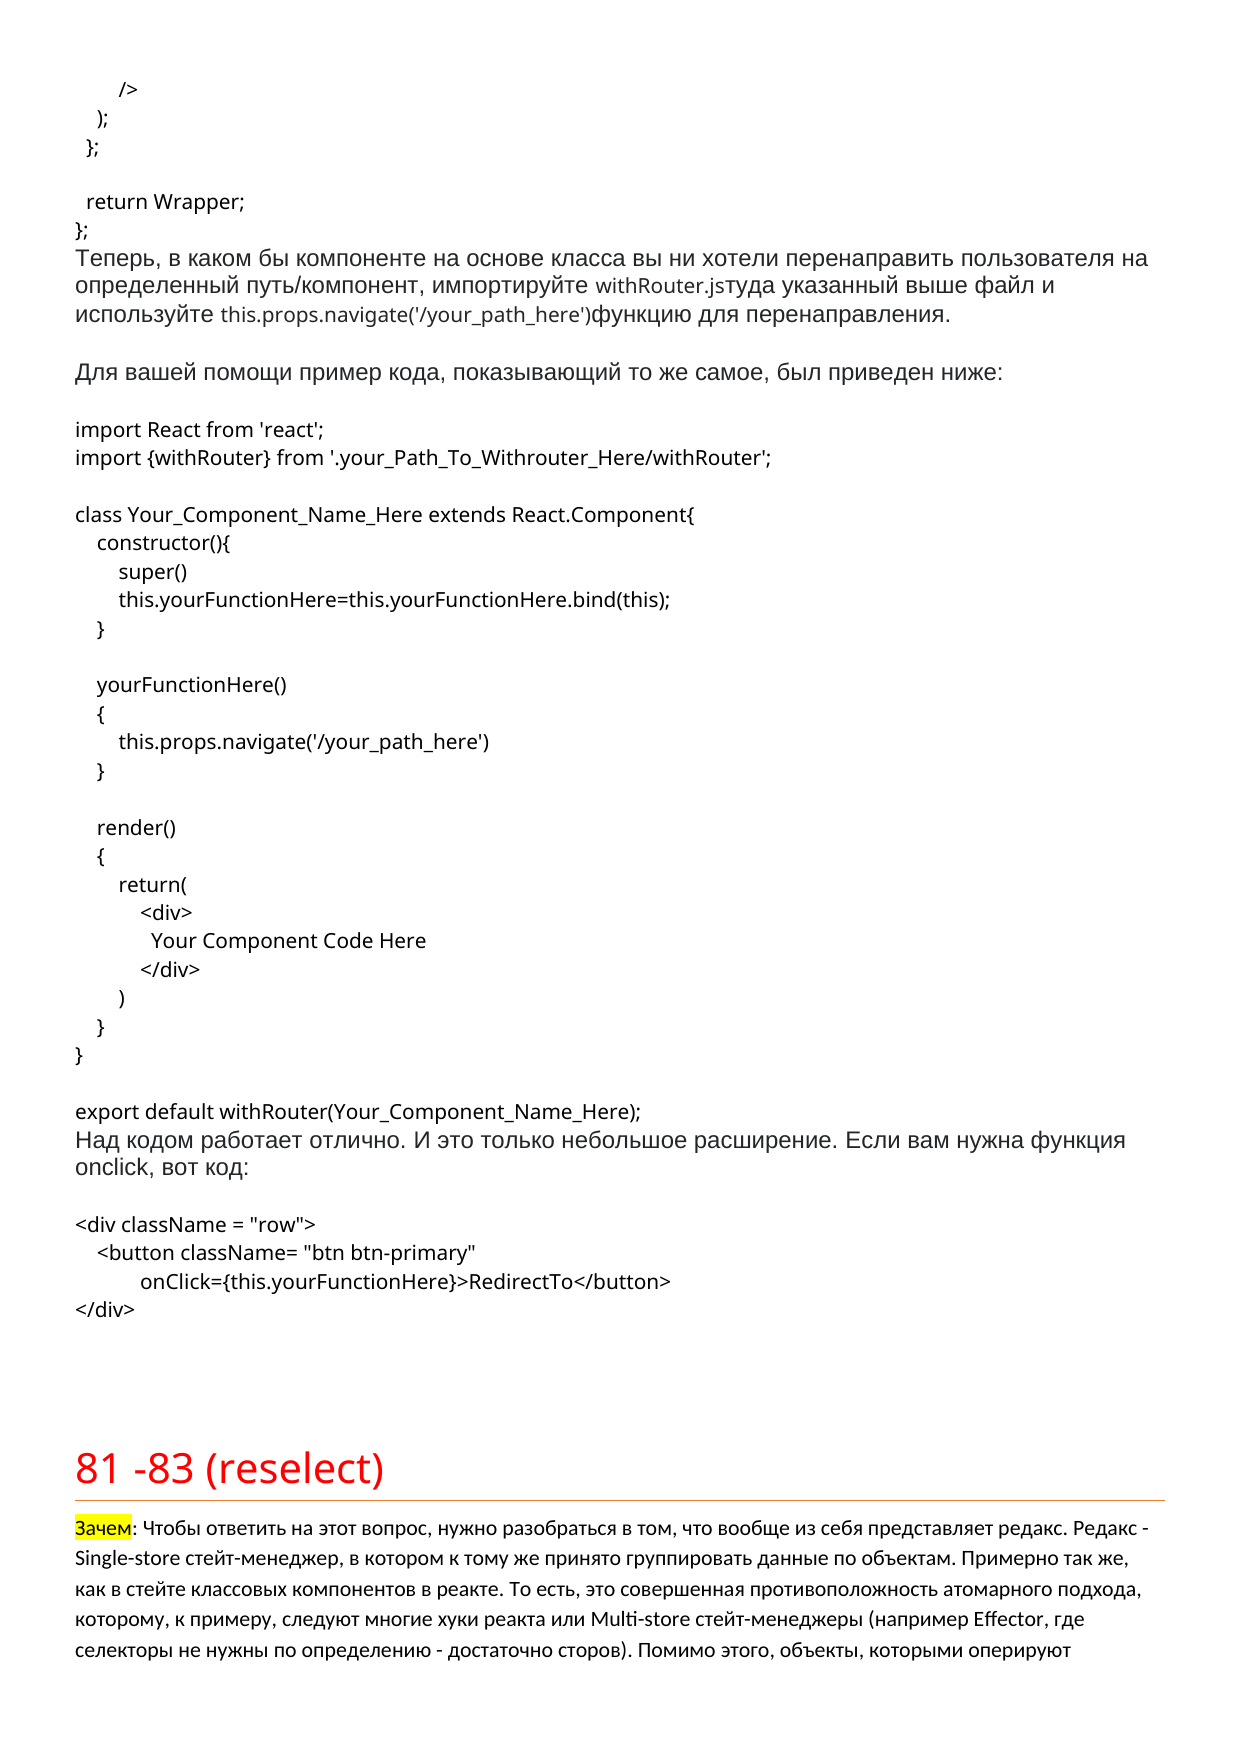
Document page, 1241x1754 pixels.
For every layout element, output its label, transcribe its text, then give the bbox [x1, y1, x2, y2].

text return( [75, 870, 1165, 898]
text ) [75, 983, 1165, 1012]
text render() [75, 813, 1165, 841]
text { [75, 841, 1165, 870]
text }; [75, 132, 1165, 160]
text yourFunctionHere() [75, 671, 1165, 699]
text this.props.navigate('/your_path_here') [75, 727, 1165, 756]
subtitle 81 -83 (reselect) [75, 1439, 1165, 1500]
text this.yourFunctionHere=this.yourFunctionHere.bind(this); [75, 585, 1165, 614]
text <div> [75, 898, 1165, 927]
text Your Component Code Here [75, 927, 1165, 955]
text /> [75, 75, 1165, 103]
text } [75, 1012, 1165, 1040]
text } [75, 1040, 1165, 1069]
text <div className = "row"> [75, 1210, 1165, 1238]
text </div> [75, 1295, 1165, 1324]
text <button className= "btn btn-primary" [75, 1238, 1165, 1267]
text export default withRouter(Your_Component_Name_Here); [75, 1097, 1165, 1126]
text }; [75, 215, 1165, 244]
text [75, 1514, 1165, 1663]
text import {withRouter} from '.your_Path_To_Withrouter_Here/withRouter'; [75, 443, 1165, 472]
text constructor(){ [75, 528, 1165, 557]
text } [75, 614, 1165, 642]
text import React from 'react'; [75, 415, 1165, 443]
text super() [75, 557, 1165, 585]
text } [75, 756, 1165, 784]
text </div> [75, 955, 1165, 983]
text class Your_Component_Name_Here extends React.Component{ [75, 500, 1165, 528]
text withRouter.jsthis.props.navigate('/your_path_here') [75, 244, 1165, 329]
text onClick={this.yourFunctionHere}>RedirectTo</button> [75, 1267, 1165, 1295]
text ); [75, 103, 1165, 132]
text { [75, 699, 1165, 727]
text return Wrapper; [75, 187, 1165, 215]
